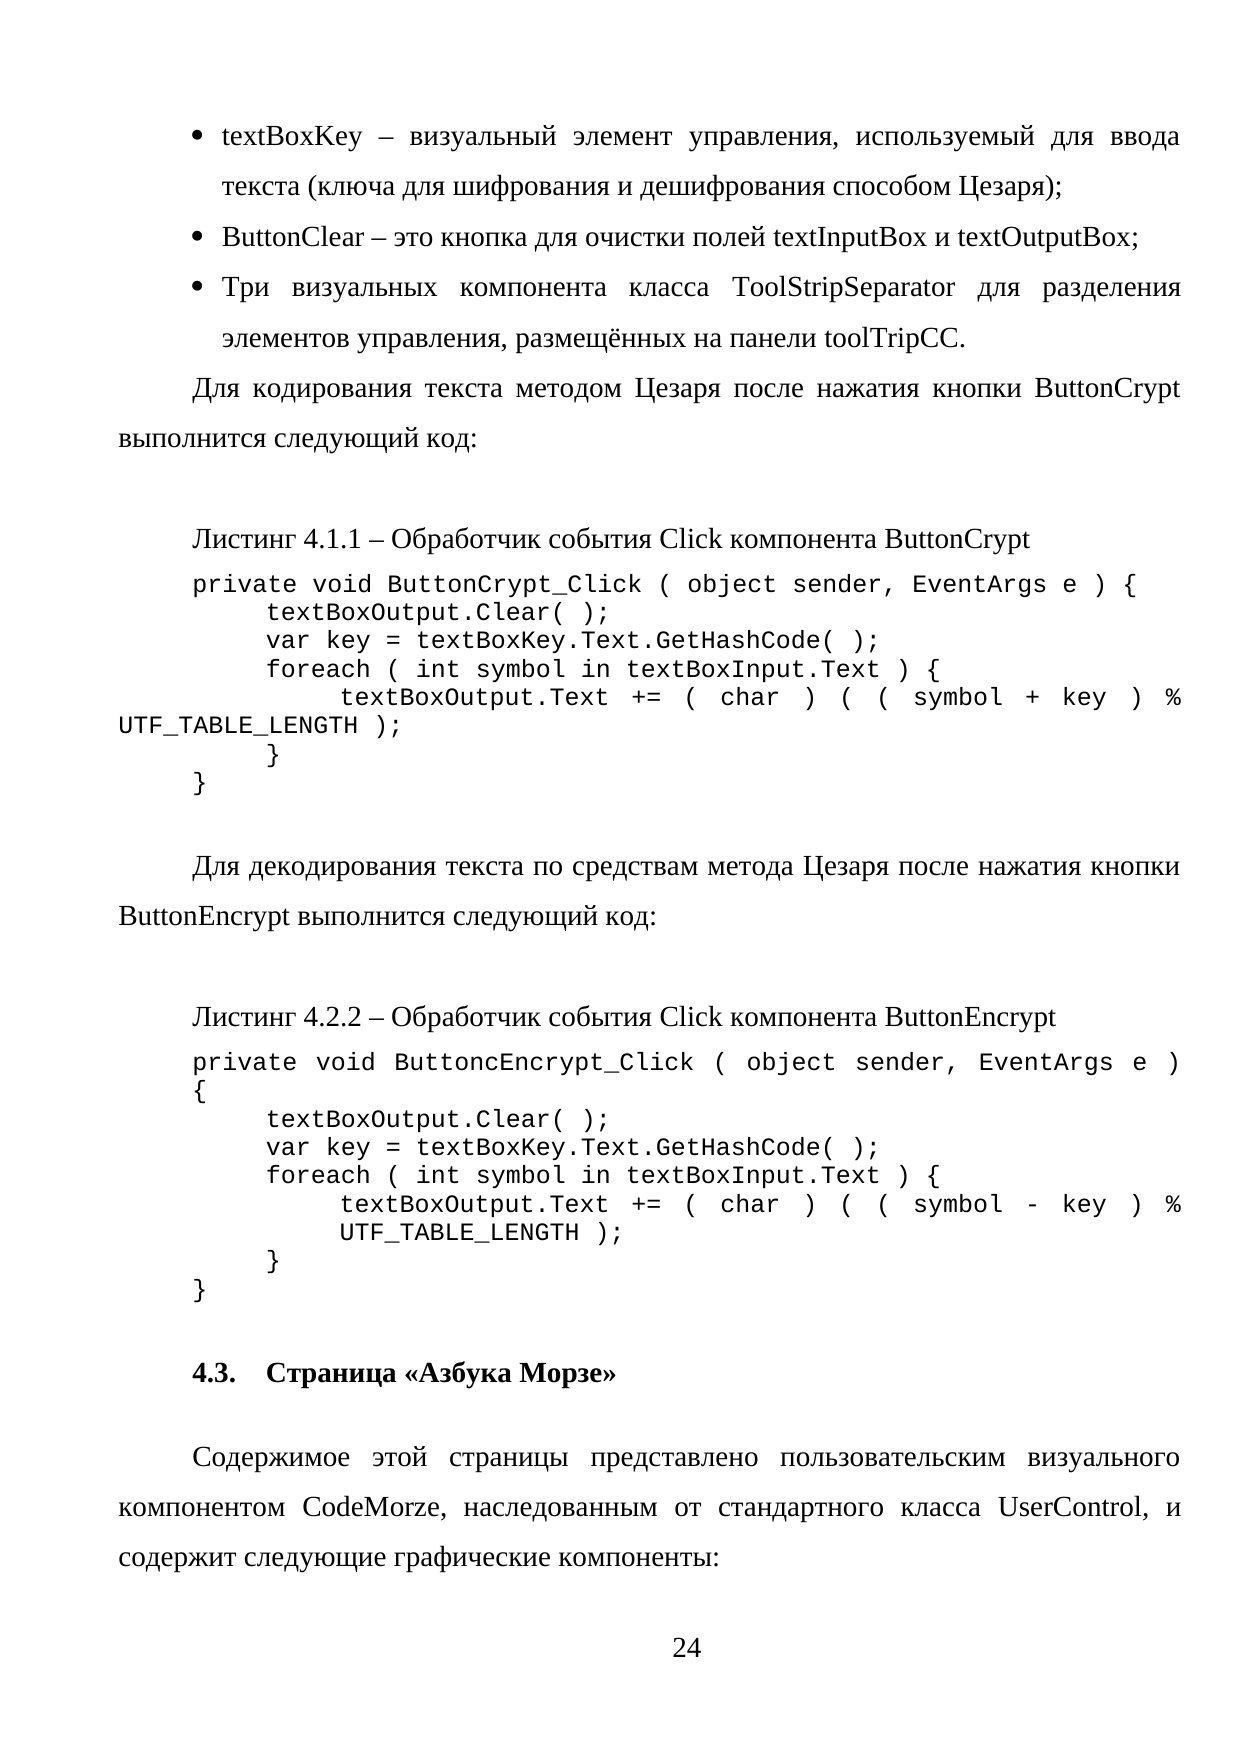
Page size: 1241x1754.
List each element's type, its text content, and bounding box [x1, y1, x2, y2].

list ButtonClear – это кнопка для очистки полей textInputBox и textOutputBox; [192, 219, 1181, 252]
text private void ButtonCrypt_Click ( object sender, EventArgs e ) { [118, 571, 1181, 599]
text textBoxOutput.Text += ( char ) ( ( symbol + key ) % UTF_TABLE_LENGTH ); [118, 684, 1181, 741]
text Листинг 4.2.2 – Обработчик события Click компонента ButtonEncrypt [118, 999, 1181, 1033]
text } [118, 1248, 1181, 1276]
text textBoxOutput.Clear( ); [118, 599, 1181, 628]
list textBoxKey – визуальный элемент управления, используемый для ввода текста (ключа для шифрования и дешифрования способом Цезаря); [192, 118, 1181, 202]
text var key = textBoxKey.Text.GetHashCode( ); [118, 1134, 1181, 1163]
subtitle 4.3. Страница «Азбука Морзе» [192, 1355, 1181, 1388]
text Для декодирования текста по средствам метода Цезаря после нажатия кнопки ButtonEncrypt выполнится следующий код: [118, 848, 1181, 932]
text private void ButtoncEncrypt_Click ( object sender, EventArgs e ) { [192, 1049, 1181, 1106]
text } [118, 769, 1181, 798]
text } [118, 741, 1181, 769]
text textBoxOutput.Clear( ); [118, 1106, 1181, 1134]
text textBoxOutput.Text += ( char ) ( ( symbol - key ) % UTF_TABLE_LENGTH ); [339, 1191, 1181, 1248]
text foreach ( int symbol in textBoxInput.Text ) { [118, 656, 1181, 684]
text foreach ( int symbol in textBoxInput.Text ) { [118, 1163, 1181, 1191]
list Три визуальных компонента класса ToolStripSeparator для разделения элементов управления, размещённых на панели toolTripCC. [192, 269, 1181, 353]
text var key = textBoxKey.Text.GetHashCode( ); [118, 628, 1181, 656]
text Содержимое этой страницы представлено пользовательским визуального компонентом CodeMorze, наследованным от стандартного класса UserControl, и содержит следующие графические компоненты: [118, 1439, 1181, 1573]
text Листинг 4.1.1 – Обработчик события Click компонента ButtonCrypt [118, 521, 1181, 554]
text Для кодирования текста методом Цезаря после нажатия кнопки ButtonCrypt выполнится следующий код: [118, 370, 1181, 454]
text } [118, 1276, 1181, 1304]
